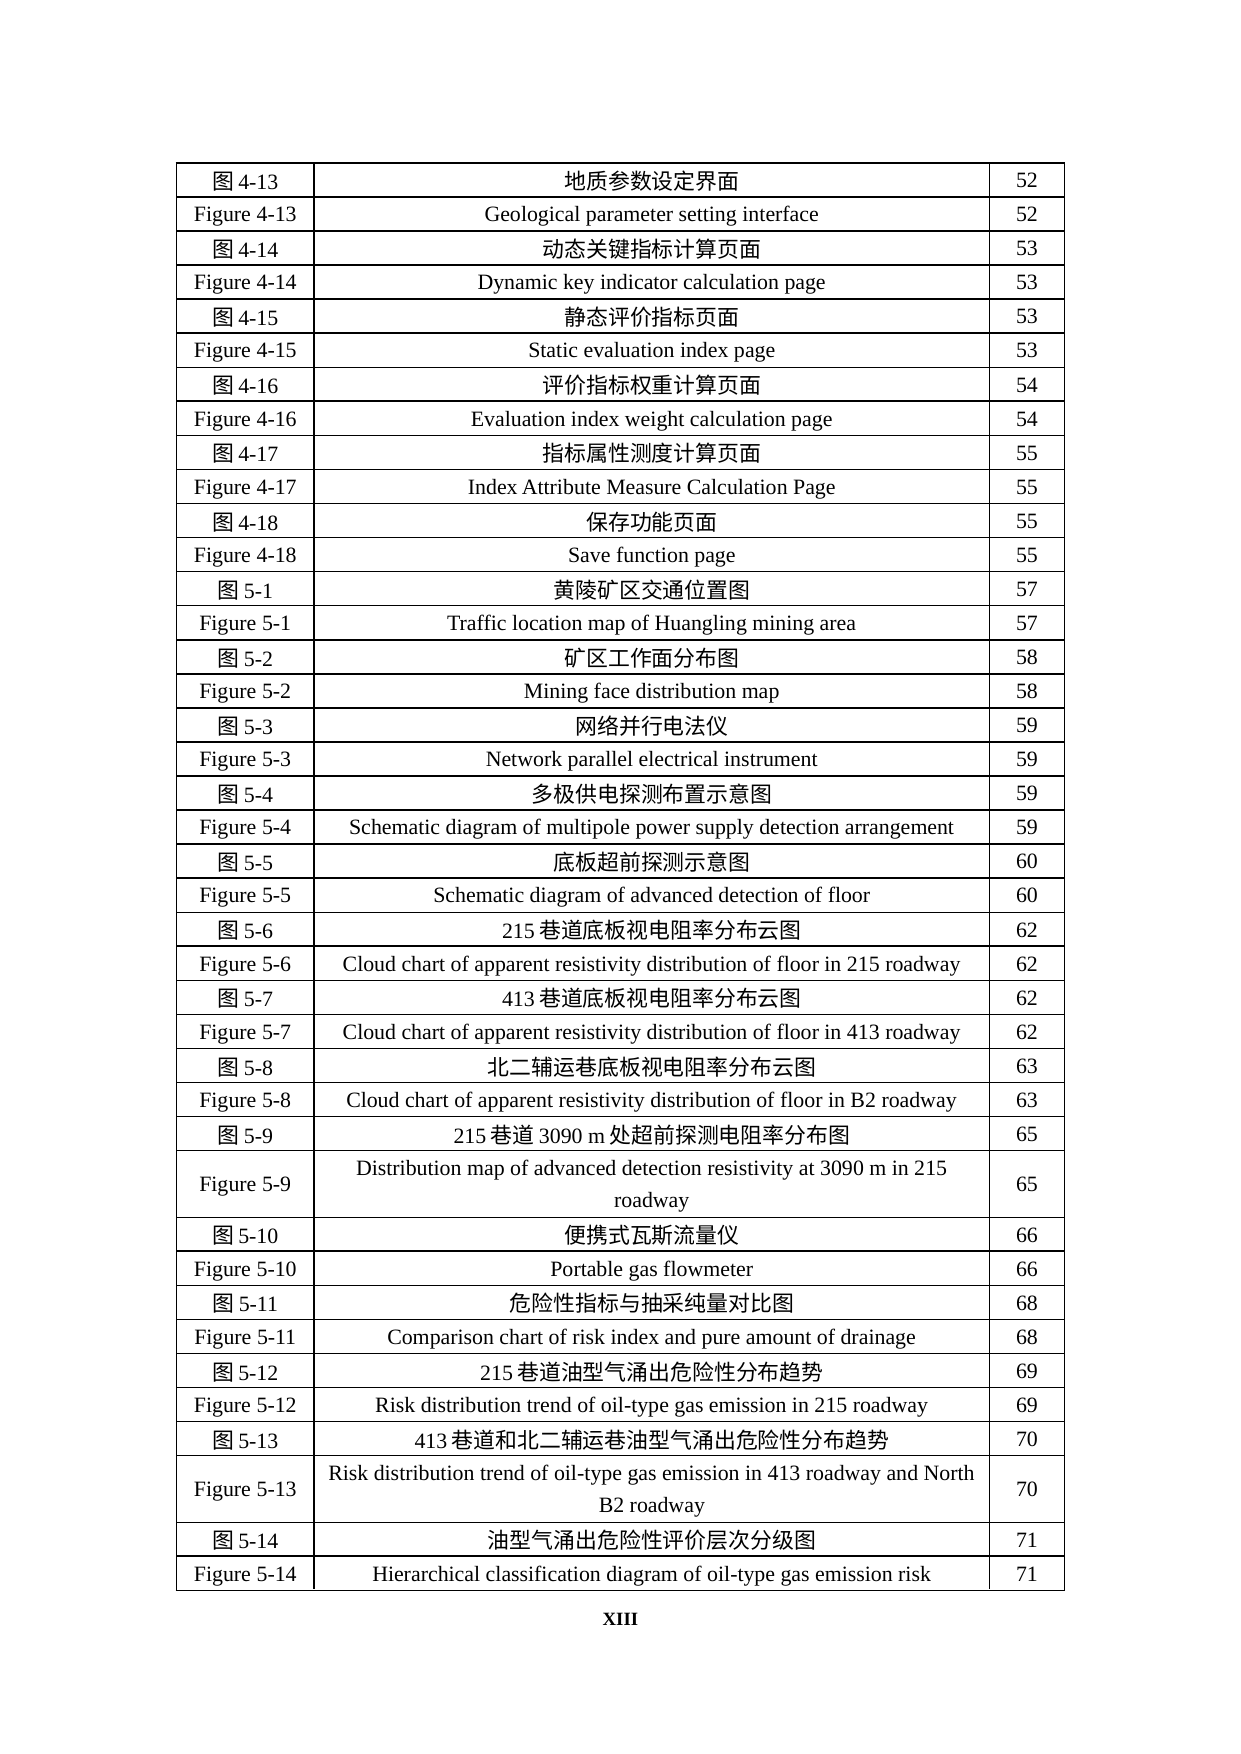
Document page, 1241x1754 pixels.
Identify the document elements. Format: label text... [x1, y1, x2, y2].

table_cell 55 [990, 470, 1064, 503]
table_cell 57 [990, 606, 1064, 639]
table_cell 69 [990, 1388, 1064, 1421]
table_cell 图4-17 [177, 436, 313, 468]
table_cell 图4-16 [177, 368, 313, 400]
table_cell 65 [990, 1151, 1064, 1216]
table_cell Figure 4-16 [177, 402, 313, 434]
table_cell 66 [990, 1252, 1064, 1284]
table_cell Figure 5-8 [177, 1083, 313, 1116]
table_cell 图5-3 [177, 709, 313, 741]
table_cell 图5-6 [177, 913, 313, 945]
table_cell 63 [990, 1049, 1064, 1082]
table_cell 66 [990, 1218, 1064, 1250]
table_cell Figure 5-7 [177, 1015, 313, 1048]
table_cell 图5-14 [177, 1523, 313, 1555]
table_cell 70 [990, 1456, 1064, 1521]
table_cell 60 [990, 845, 1064, 877]
table_cell 地质参数设定界面 [315, 164, 989, 196]
table_cell 矿区工作面分布图 [315, 641, 989, 673]
table_cell 57 [990, 572, 1064, 605]
table_cell Figure 5-6 [177, 947, 313, 979]
table_cell 62 [990, 913, 1064, 945]
table_cell 图4-15 [177, 300, 313, 332]
table_cell Cloud chart of apparent resistivity distribution of floor in 413 roadway [315, 1015, 989, 1048]
table_cell 413巷道和北二辅运巷油型气涌出危险性分布趋势 [315, 1422, 989, 1455]
table_cell 图5-2 [177, 641, 313, 673]
table_cell 静态评价指标页面 [315, 300, 989, 332]
table_cell 68 [990, 1286, 1064, 1318]
table_cell 62 [990, 1015, 1064, 1048]
table_cell 指标属性测度计算页面 [315, 436, 989, 468]
table_cell Schematic diagram of advanced detection of floor [315, 879, 989, 911]
table_cell Figure 5-5 [177, 879, 313, 911]
table_cell Figure 5-13 [177, 1456, 313, 1521]
table_cell Comparison chart of risk index and pure amount of drainage [315, 1320, 989, 1353]
table_cell 71 [990, 1557, 1064, 1589]
table_cell Dynamic key indicator calculation page [315, 266, 989, 298]
table_cell Cloud chart of apparent resistivity distribution of floor in 215 roadway [315, 947, 989, 979]
table_cell 图4-14 [177, 232, 313, 264]
table_cell 55 [990, 436, 1064, 468]
table_cell Distribution map of advanced detection resistivity at 3090 m in 215 roadway [315, 1151, 989, 1216]
table_cell Figure 5-3 [177, 743, 313, 775]
table_cell 55 [990, 504, 1064, 537]
table_cell 215巷道3090 m处超前探测电阻率分布图 [315, 1117, 989, 1150]
table_cell Figure 4-13 [177, 198, 313, 230]
table_cell 图5-5 [177, 845, 313, 877]
table_cell 图5-9 [177, 1117, 313, 1150]
table_cell 图4-13 [177, 164, 313, 196]
table_cell Static evaluation index page [315, 334, 989, 366]
table_cell 71 [990, 1523, 1064, 1555]
table_cell 68 [990, 1320, 1064, 1353]
table_cell 215巷道油型气涌出危险性分布趋势 [315, 1354, 989, 1387]
table_cell 图4-18 [177, 504, 313, 537]
table_cell 58 [990, 675, 1064, 707]
table_cell Figure 5-11 [177, 1320, 313, 1353]
table_cell Risk distribution trend of oil-type gas emission in 413 roadway and North B2 roadway [315, 1456, 989, 1521]
table_cell 215巷道底板视电阻率分布云图 [315, 913, 989, 945]
table_cell Figure 4-17 [177, 470, 313, 503]
table_cell 69 [990, 1354, 1064, 1387]
table_cell 便携式瓦斯流量仪 [315, 1218, 989, 1250]
table_cell 53 [990, 232, 1064, 264]
table_cell Figure 4-14 [177, 266, 313, 298]
table_cell Evaluation index weight calculation page [315, 402, 989, 434]
table_cell Cloud chart of apparent resistivity distribution of floor in B2 roadway [315, 1083, 989, 1116]
table_cell Save function page [315, 538, 989, 571]
table_cell 54 [990, 402, 1064, 434]
table_cell 危险性指标与抽采纯量对比图 [315, 1286, 989, 1318]
table_cell Portable gas flowmeter [315, 1252, 989, 1284]
table_cell Figure 5-2 [177, 675, 313, 707]
table_cell Figure 5-12 [177, 1388, 313, 1421]
table_cell Risk distribution trend of oil-type gas emission in 215 roadway [315, 1388, 989, 1421]
table_cell Mining face distribution map [315, 675, 989, 707]
table_cell 59 [990, 743, 1064, 775]
table_cell 52 [990, 198, 1064, 230]
table_cell 图5-7 [177, 981, 313, 1013]
table_cell Figure 5-14 [177, 1557, 313, 1589]
table_cell Figure 4-15 [177, 334, 313, 366]
table_cell 59 [990, 777, 1064, 809]
table_cell 59 [990, 709, 1064, 741]
table_cell 60 [990, 879, 1064, 911]
table_cell 图5-12 [177, 1354, 313, 1387]
table_cell 53 [990, 266, 1064, 298]
table_cell Figure 5-4 [177, 811, 313, 843]
table_cell Figure 4-18 [177, 538, 313, 571]
table_cell 油型气涌出危险性评价层次分级图 [315, 1523, 989, 1555]
table_cell 53 [990, 300, 1064, 332]
table_cell Schematic diagram of multipole power supply detection arrangement [315, 811, 989, 843]
table_cell 图5-13 [177, 1422, 313, 1455]
table_cell 62 [990, 947, 1064, 979]
table_cell 70 [990, 1422, 1064, 1455]
table_cell 北二辅运巷底板视电阻率分布云图 [315, 1049, 989, 1082]
table_cell 图5-10 [177, 1218, 313, 1250]
table_cell 54 [990, 368, 1064, 400]
table_cell Traffic location map of Huangling mining area [315, 606, 989, 639]
table_cell 保存功能页面 [315, 504, 989, 537]
table_cell 底板超前探测示意图 [315, 845, 989, 877]
table_cell Figure 5-9 [177, 1151, 313, 1216]
table_cell 53 [990, 334, 1064, 366]
table_cell 62 [990, 981, 1064, 1013]
table_cell 413巷道底板视电阻率分布云图 [315, 981, 989, 1013]
table_cell Figure 5-10 [177, 1252, 313, 1284]
table_cell Figure 5-1 [177, 606, 313, 639]
table_cell 63 [990, 1083, 1064, 1116]
table_cell 图5-11 [177, 1286, 313, 1318]
table_cell 网络并行电法仪 [315, 709, 989, 741]
table_cell 65 [990, 1117, 1064, 1150]
table_cell 多极供电探测布置示意图 [315, 777, 989, 809]
table_cell 评价指标权重计算页面 [315, 368, 989, 400]
table_cell 58 [990, 641, 1064, 673]
table_cell Network parallel electrical instrument [315, 743, 989, 775]
table_cell Geological parameter setting interface [315, 198, 989, 230]
table_cell 图5-8 [177, 1049, 313, 1082]
table_cell 图5-1 [177, 572, 313, 605]
table_cell 动态关键指标计算页面 [315, 232, 989, 264]
table_cell 52 [990, 164, 1064, 196]
table_cell 55 [990, 538, 1064, 571]
table_cell 图5-4 [177, 777, 313, 809]
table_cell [315, 1557, 989, 1589]
table_cell Index Attribute Measure Calculation Page [315, 470, 989, 503]
table_cell 黄陵矿区交通位置图 [315, 572, 989, 605]
table_cell 59 [990, 811, 1064, 843]
